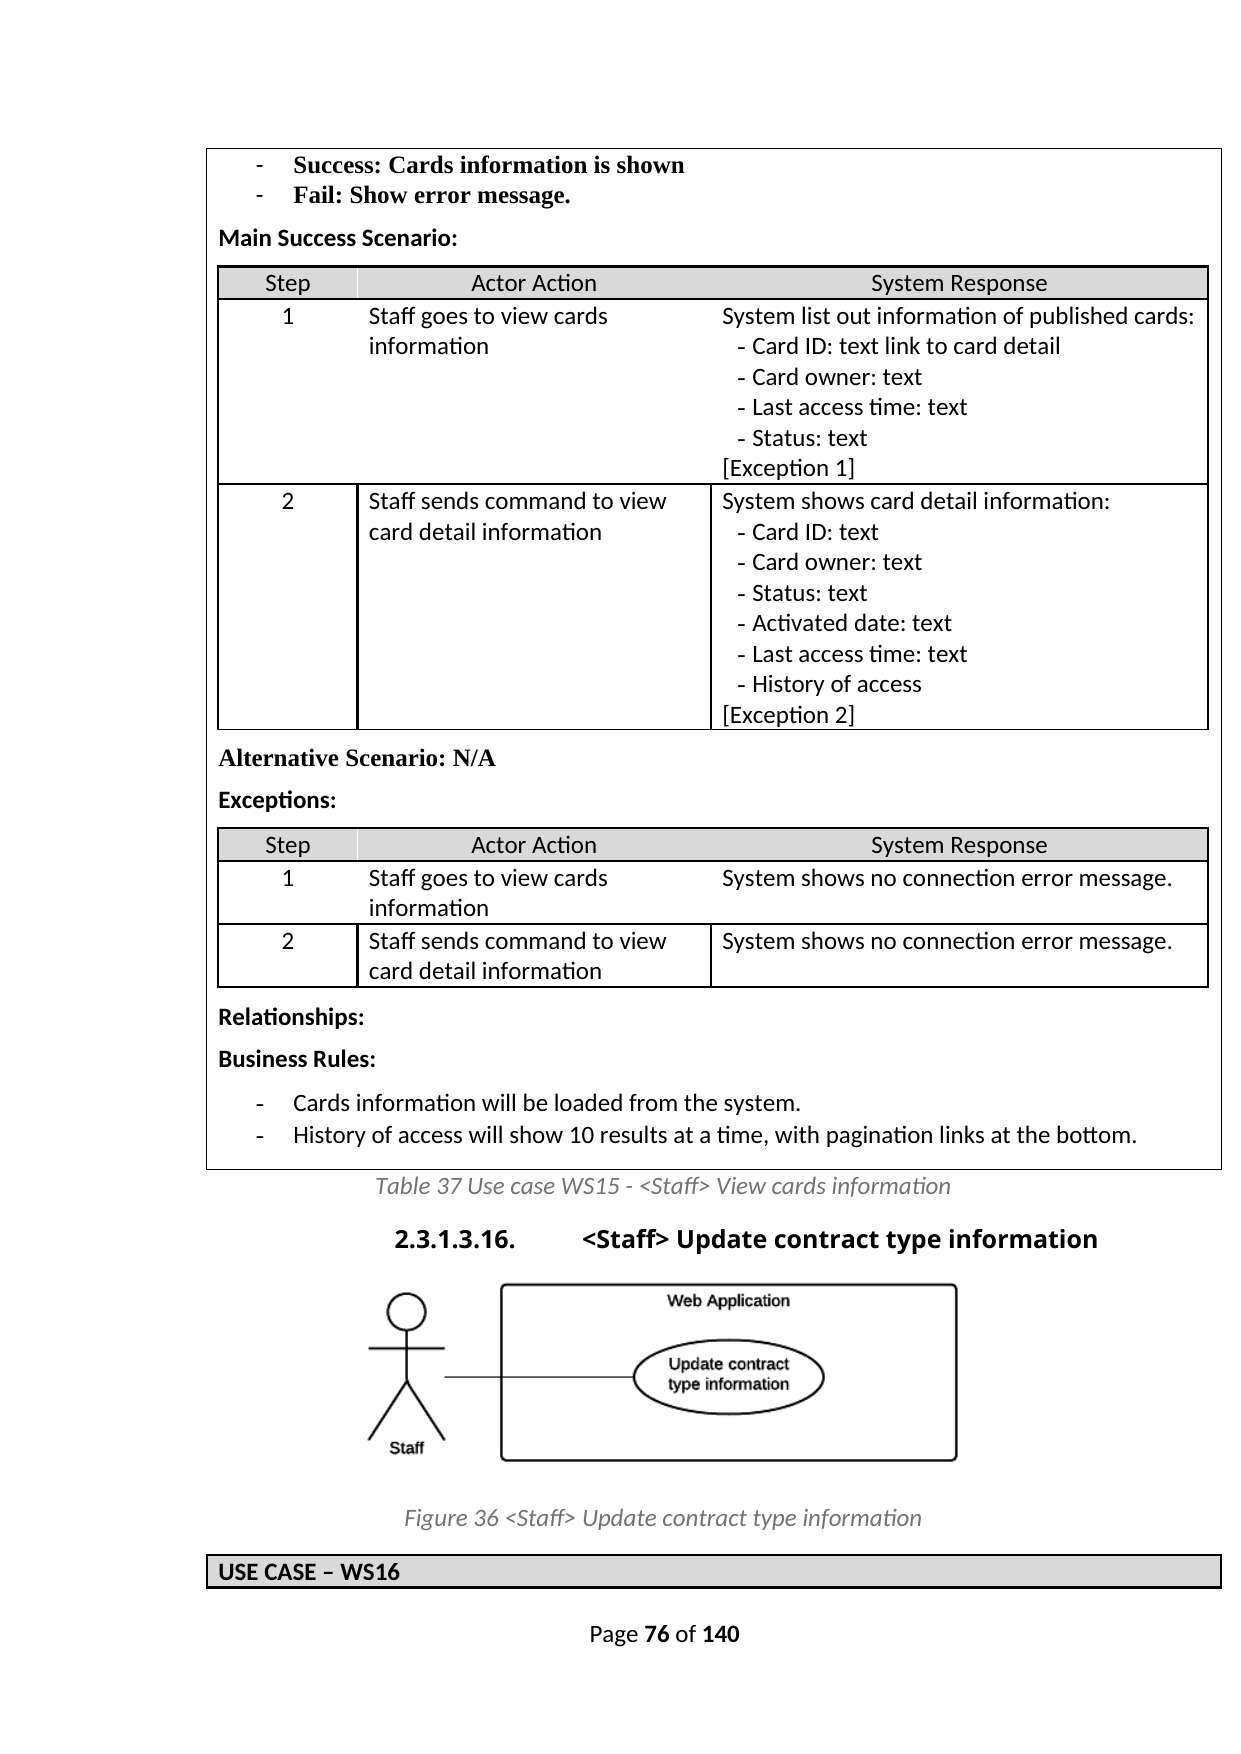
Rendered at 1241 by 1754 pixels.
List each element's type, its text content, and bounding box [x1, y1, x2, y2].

table_header USE CASE – WS16 [208, 1556, 1220, 1586]
picture [341, 1258, 988, 1484]
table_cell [207, 149, 1221, 1169]
subtitle <Staff> Update contract type information [394, 1221, 1122, 1256]
